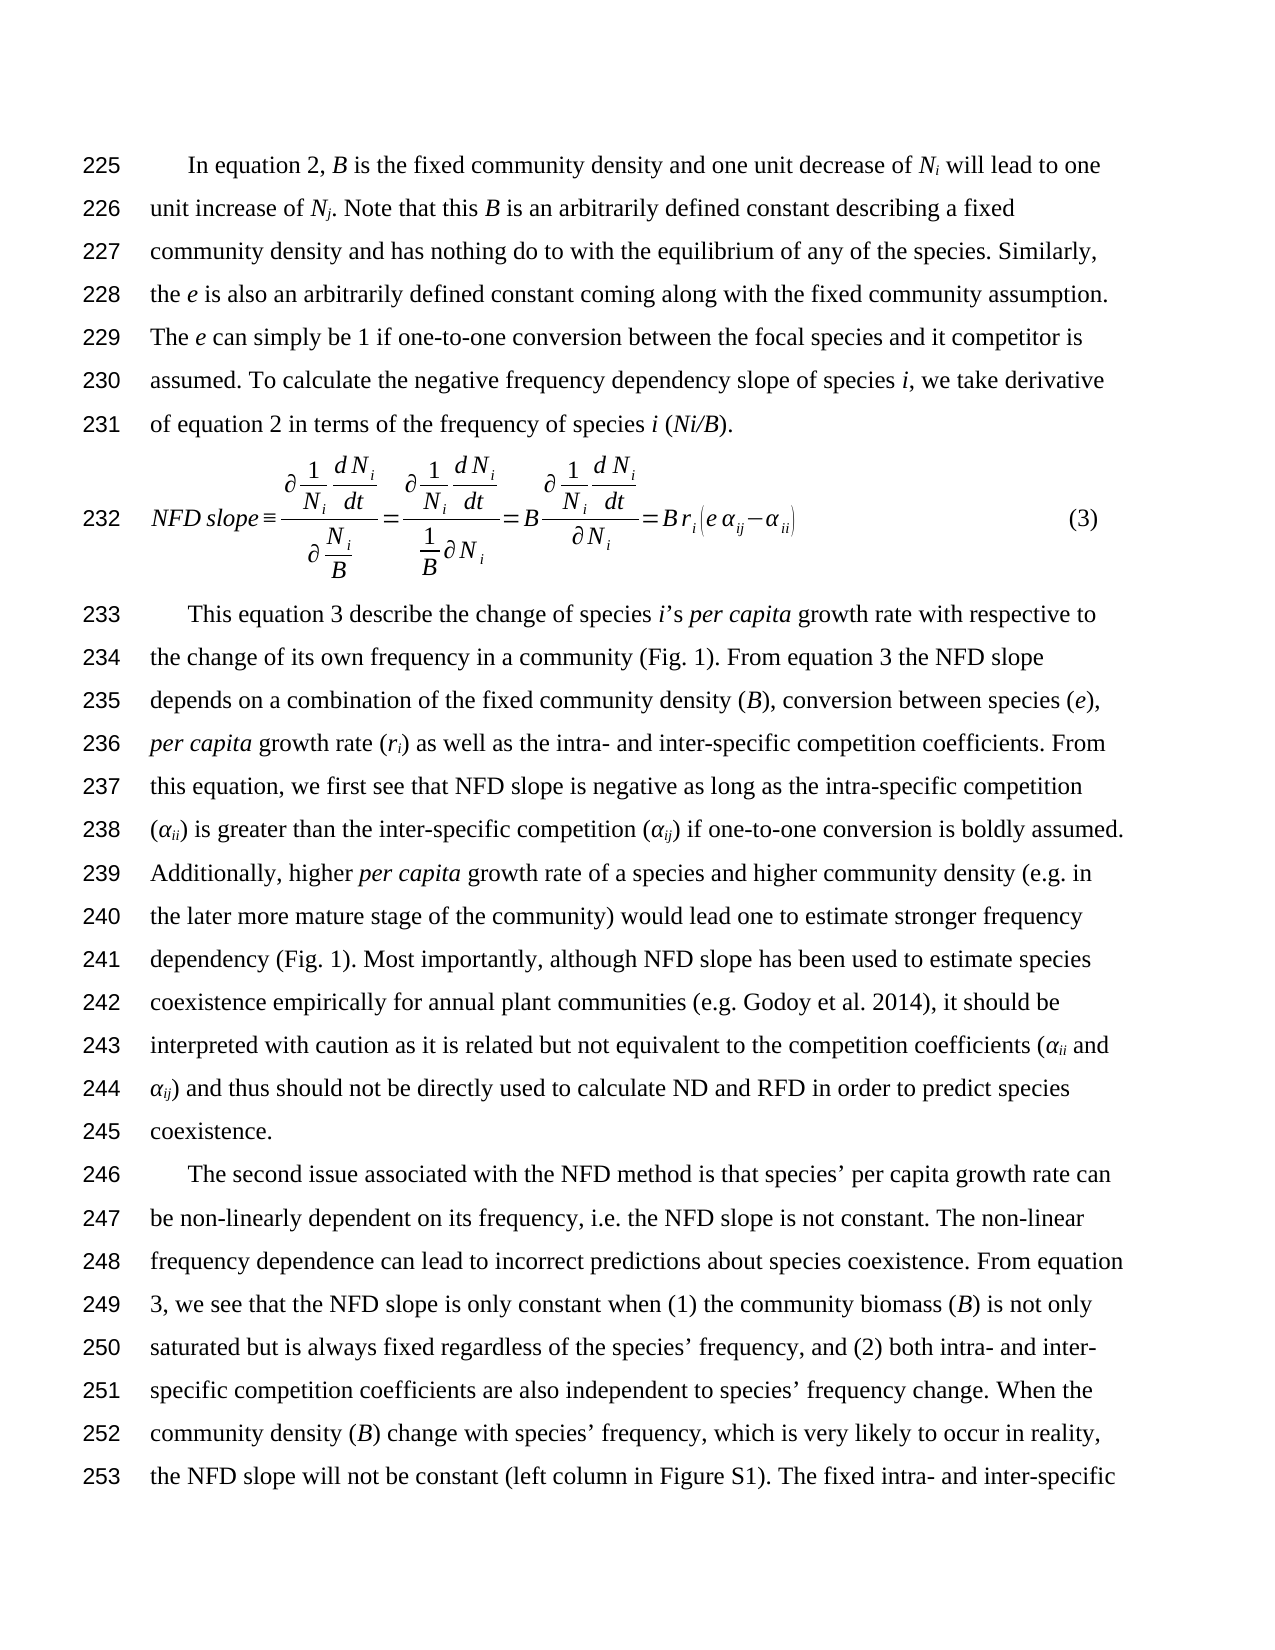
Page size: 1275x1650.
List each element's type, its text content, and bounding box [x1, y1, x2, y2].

text (3) [150, 452, 1125, 584]
text In equation 2, B is the fixed community density and one unit decrease of Ni will lead to one unit increase of Nj. Note that this B is an arbitrarily defined constant describing a fixed community density and has nothing do to with the equilibrium of any of the species. Similarly, the e is also an arbitrarily defined constant coming along with the fixed community assumption. The e can simply be 1 if one-to-one conversion between the focal species and it competitor is assumed. To calculate the negative frequency dependency slope of species i, we take derivative of equation 2 in terms of the frequency of species i (Ni/B). [150, 150, 1125, 437]
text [150, 1159, 1125, 1490]
text This equation 3 describe the change of species i’s per capita growth rate with respective to the change of its own frequency in a community (Fig. 1). From equation 3 the NFD slope depends on a combination of the fixed community density (B), conversion between species (e), per capita growth rate (ri) as well as the intra- and inter-specific competition coefficients. From this equation, we first see that NFD slope is negative as long as the intra-specific competition (αii) is greater than the inter-specific competition (αij) if one-to-one conversion is boldly assumed. Additionally, higher per capita growth rate of a species and higher community density (e.g. in the later more mature stage of the community) would lead one to estimate stronger frequency dependency (Fig. 1). Most importantly, although NFD slope has been used to estimate species coexistence empirically for annual plant communities (e.g. Godoy et al. 2014), it should be interpreted with caution as it is related but not equivalent to the competition coefficients (αii and αij) and thus should not be directly used to calculate ND and RFD in order to predict species coexistence. [150, 599, 1125, 1145]
